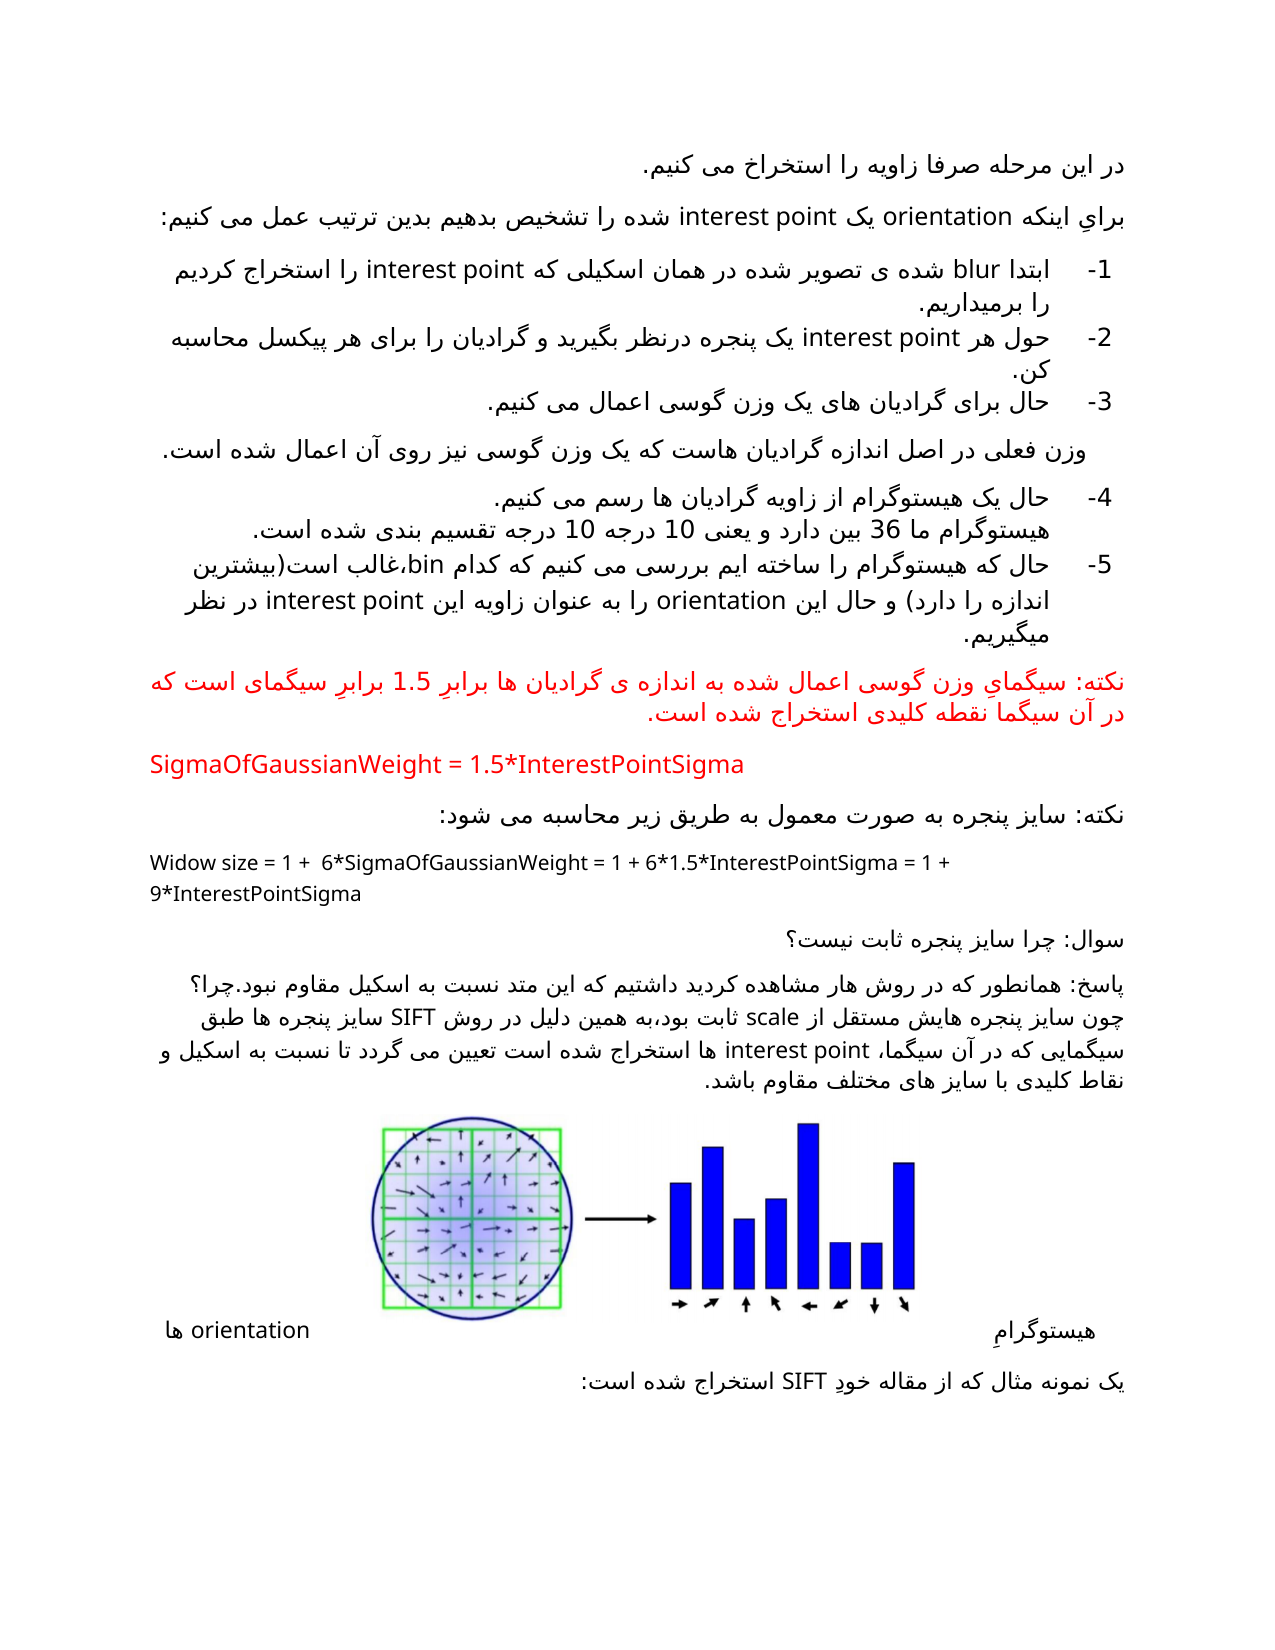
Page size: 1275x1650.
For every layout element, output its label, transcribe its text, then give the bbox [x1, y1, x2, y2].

text سوال: چرا سایز پنجره ثابت نیست؟ [150, 926, 1125, 953]
text SigmaOfGaussianWeight = 1.5*InterestPointSigma [150, 747, 1125, 781]
text Widow size = 1 + 6*SigmaOfGaussianWeight = 1 + 6*1.5*InterestPointSigma = 1 + 9*InterestPointSigma [150, 848, 1125, 907]
text پاسخ: همانطور که در روش هار مشاهده کردید داشتیم که این متد نسبت به اسکیل مقاوم نبود.چرا؟چون سایز پنجره هایش مستقل از scale ثابت بود،به همین دلیل در روش SIFT سایز پنجره ها طبق سیگمایی که در آن سیگما، interest point ها استخراج شده است تعیین می گردد تا نسبت به اسکیل و نقاط کلیدی با سایز های مختلف مقاوم باشد. [150, 972, 1125, 1094]
text وزن فعلی در اصل اندازه گرادیان هاست که یک وزن گوسی نیز روی آن اعمال شده است. [150, 435, 1087, 464]
list هیستوگرام ما 36 بین دارد و یعنی 10 درجه 10 درجه تقسیم بندی شده است. [150, 515, 1050, 544]
list حال برای گرادیان های یک وزن گوسی اعمال می کنیم. [150, 387, 1087, 416]
text هیستوگرامِ orientation ها [150, 1314, 1125, 1345]
text برایِ اینکه orientation یک interest point شده را تشخیص بدهیم بدین ترتیب عمل می کنیم: [150, 198, 1125, 232]
picture [343, 1114, 947, 1327]
text یک نمونه مثال که از مقاله خودِ SIFT استخراج شده است: [150, 1364, 1125, 1396]
list حول هر interest point یک پنجره درنظر بگیرید و گرادیان را برای هر پیکسل محاسبه کن. [150, 319, 1087, 385]
text در این مرحله صرفا زاویه را استخراخ می کنیم. [150, 150, 1125, 179]
list ابتدا blur شده ی تصویر شده در همان اسکیلی که interest point را استخراج کردیم را برمیداریم. [150, 252, 1087, 317]
list حال یک هیستوگرام از زاویه گرادیان ها رسم می کنیم. [150, 483, 1087, 513]
text نکته: سایز پنجره به صورت معمول به طریق زیر محاسبه می شود: [150, 800, 1125, 829]
list حال که هیستوگرام را ساخته ایم بررسی می کنیم که کدام bin،غالب است(بیشترین اندازه را دارد) و حال این orientation را به عنوان زاویه این interest point در نظر میگیریم. [150, 546, 1087, 648]
text نکته: سیگمایِ وزن گوسی اعمال شده به اندازه ی گرادیان ها برابرِ 1.5 برابرِ سیگمای است که در آن سیگما نقطه کلیدی استخراج شده است. [150, 667, 1125, 728]
